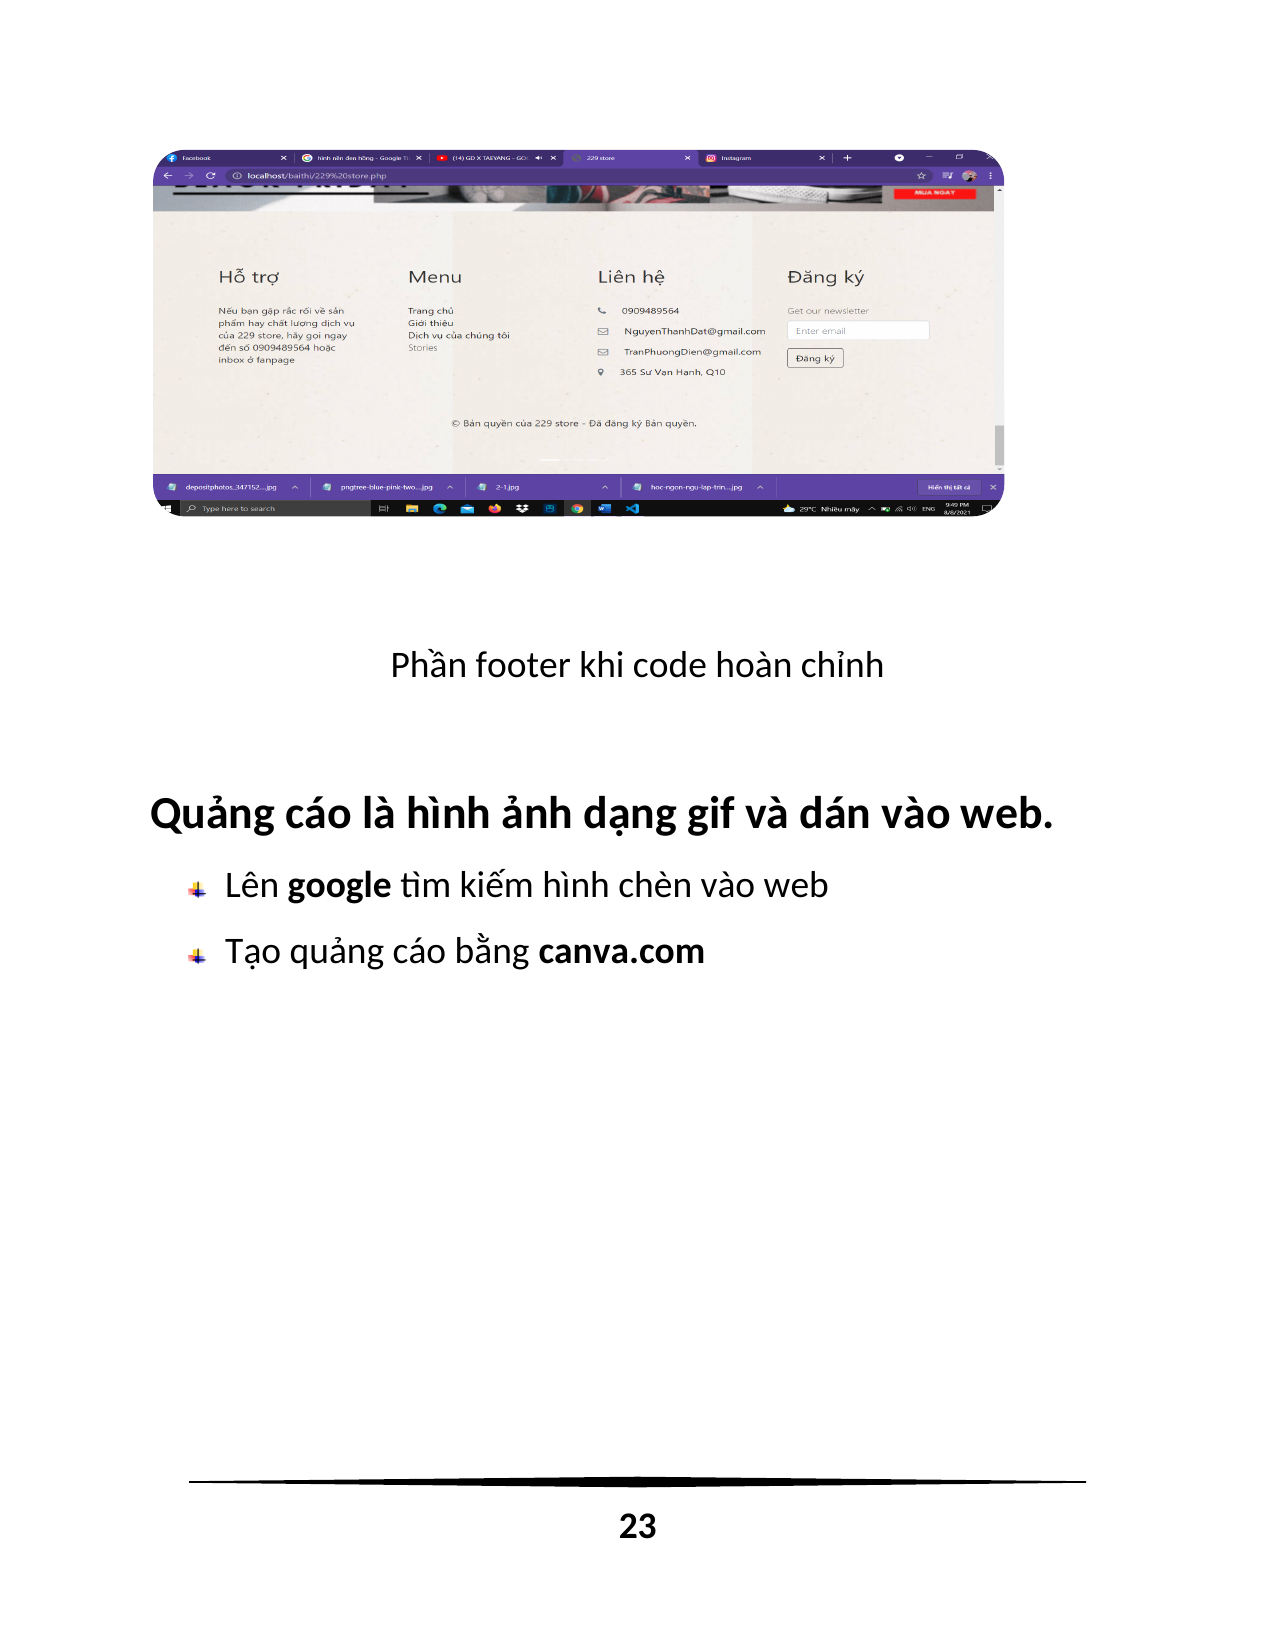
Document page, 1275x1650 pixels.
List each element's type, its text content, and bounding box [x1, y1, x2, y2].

picture [153, 149, 1005, 517]
list Tạo quảng cáo bằng canva.com [187, 927, 1125, 973]
picture [188, 880, 206, 898]
picture [188, 947, 206, 964]
text Quảng cáo là hình ảnh dạng gif và dán vào web. [150, 784, 1125, 840]
text Phần footer khi code hoàn chỉnh [150, 641, 1125, 687]
list Lên google tìm kiếm hình chèn vào web [187, 861, 1125, 907]
